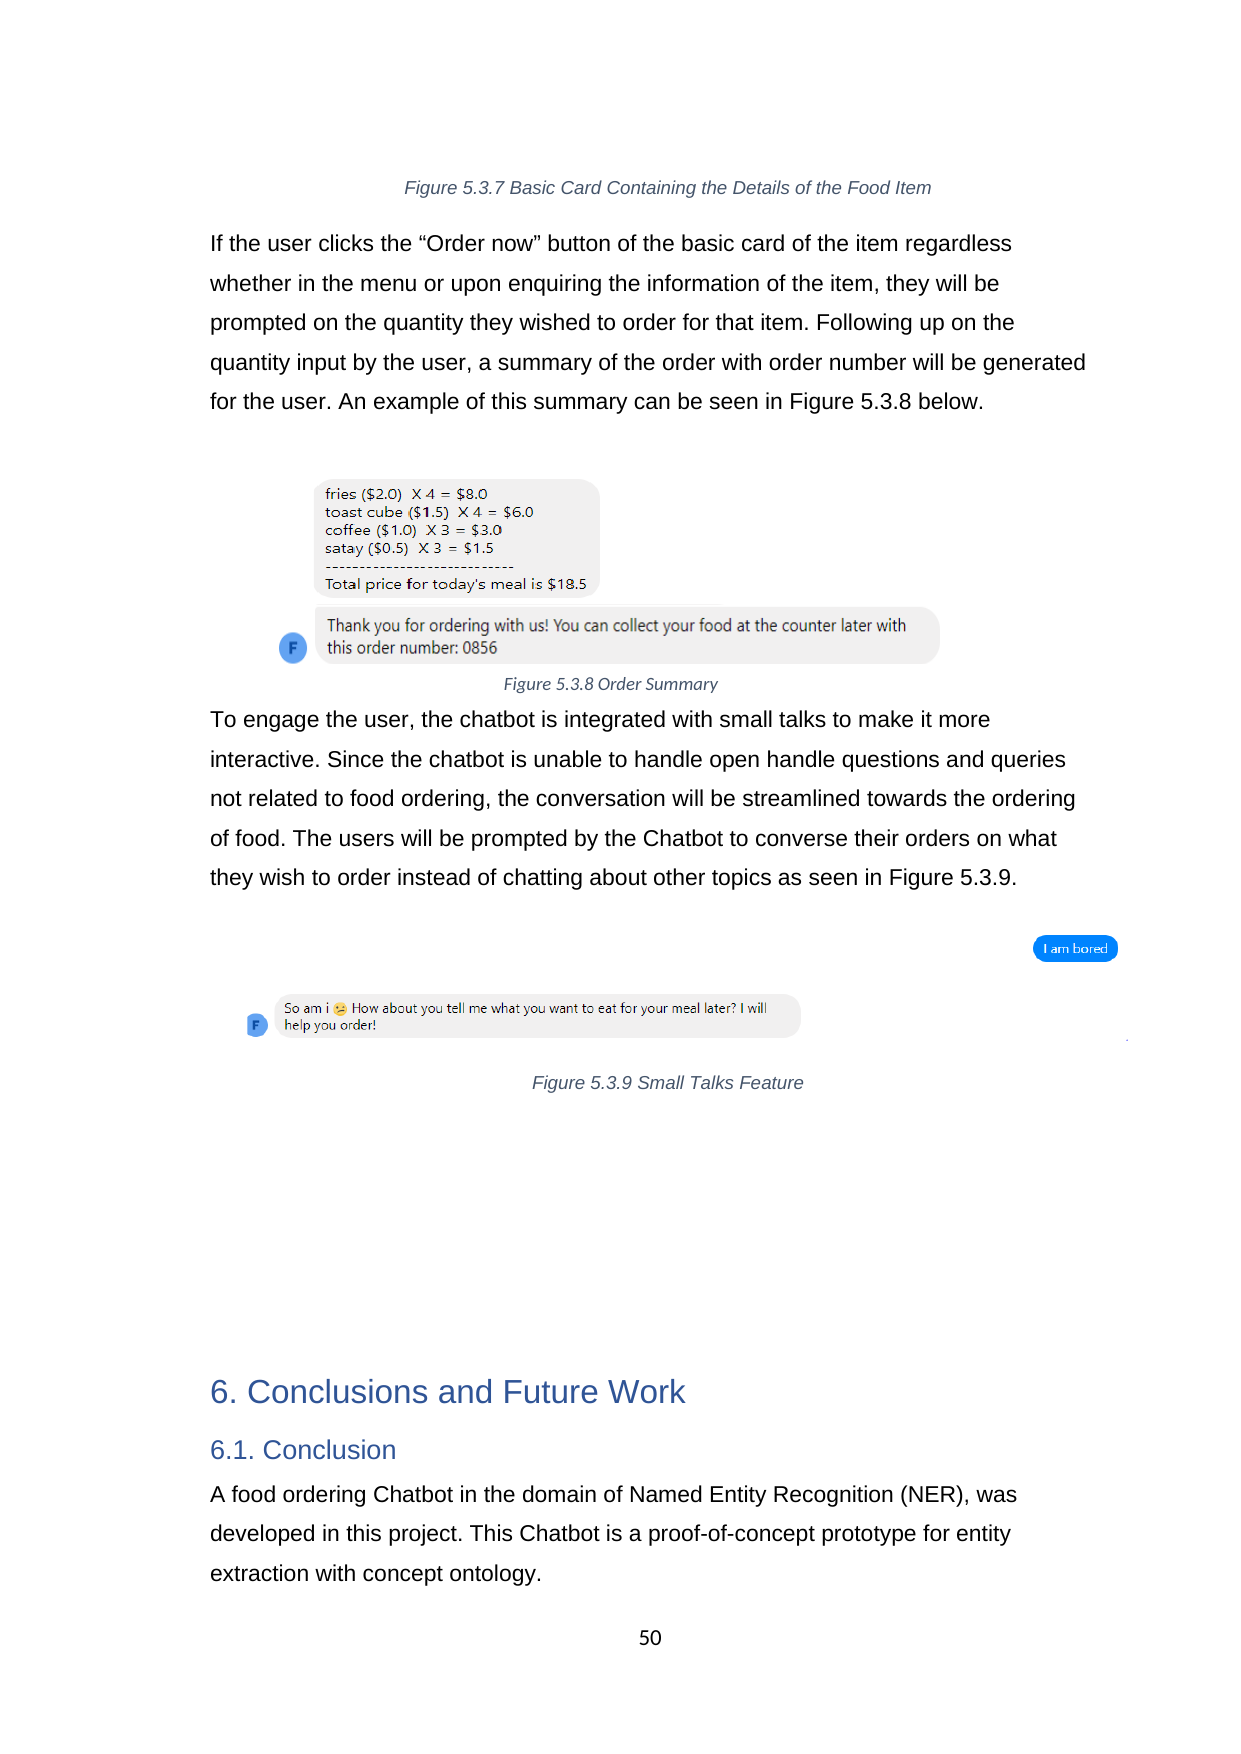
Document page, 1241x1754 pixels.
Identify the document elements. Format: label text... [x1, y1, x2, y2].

text A food ordering Chatbot in the domain of Named Entity Recognition (NER), was developed in this project. This Chatbot is a proof-of-concept prototype for entity extraction with concept ontology. [210, 1481, 1090, 1586]
text If the user clicks the “Order now” button of the basic card of the item regardless whether in the menu or upon enquiring the information of the item, they will be prompted on the quantity they wished to order for that item. Following up on the quantity input by the user, a summary of the order with order number will be generated for the user. An example of this summary can be seen in Figure 5.3.8 below. [210, 230, 1090, 414]
subtitle 6. Conclusions and Future Work [210, 1372, 1090, 1411]
picture [247, 920, 1128, 1041]
text Figure 5.3.7 Basic Card Containing the Details of the Food Item [247, 177, 1090, 199]
subtitle 6.1. Conclusion [210, 1434, 1090, 1465]
text Figure 5.3.9 Small Talks Feature [247, 1071, 1090, 1093]
picture [272, 478, 951, 664]
